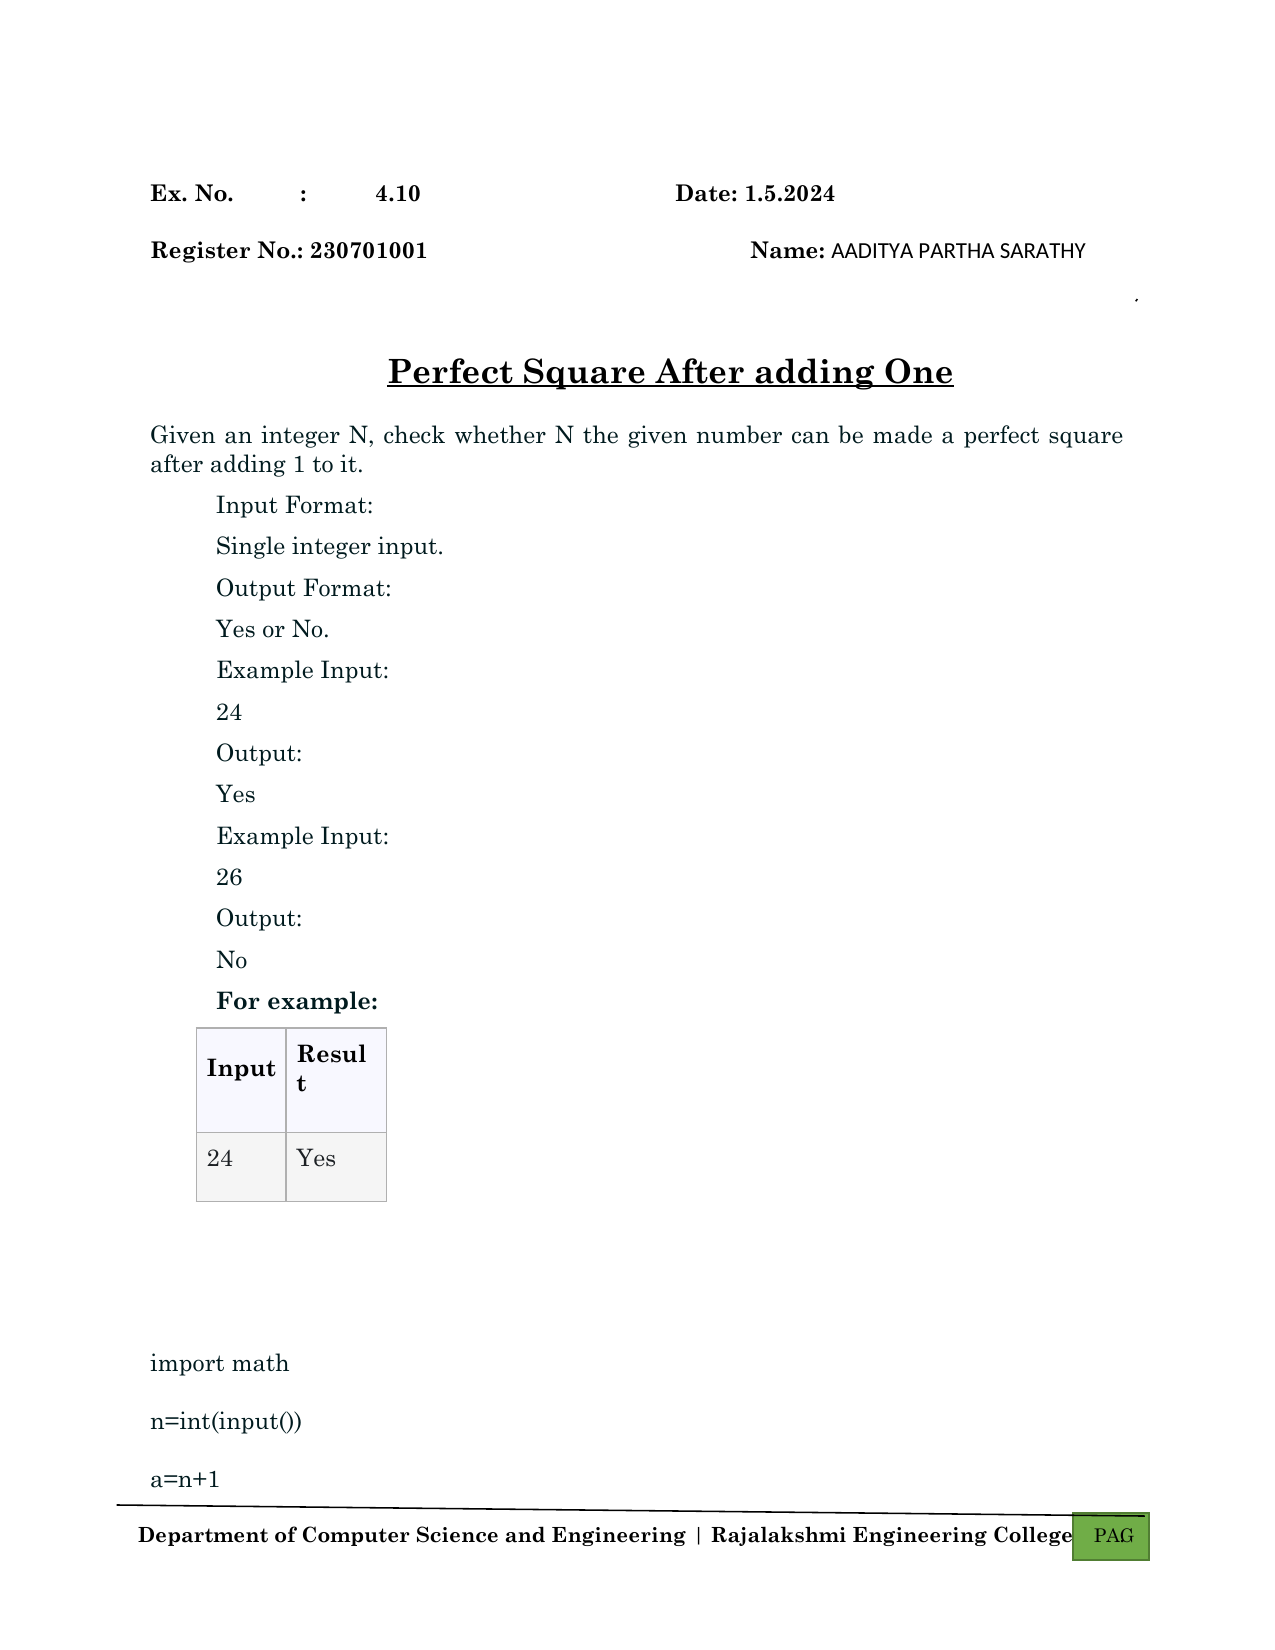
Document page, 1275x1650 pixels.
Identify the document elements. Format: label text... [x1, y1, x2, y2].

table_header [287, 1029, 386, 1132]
text Output: [216, 903, 1125, 932]
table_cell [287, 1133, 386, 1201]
text Input Format: [216, 490, 1125, 518]
text Ex. No. : 4.10 Date: 1.5.2024 [150, 179, 1125, 207]
text For example: [216, 986, 1125, 1015]
text import math [150, 1347, 1125, 1376]
text Perfect Square After adding One [216, 350, 1125, 390]
text n=int(input()) [150, 1406, 1125, 1434]
text a=n+1 [150, 1463, 1125, 1492]
text Yes [216, 779, 1125, 808]
text Single integer input. [216, 531, 1125, 560]
text 24 [216, 696, 1125, 725]
text Output Format: [216, 572, 1125, 601]
text Output: [216, 738, 1125, 767]
text Yes or No. [216, 614, 1125, 643]
text Given an integer N, check whether N the given number can be made a perfect square after adding 1 to it. [150, 419, 1125, 477]
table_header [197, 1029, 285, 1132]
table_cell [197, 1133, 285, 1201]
text Example Input: [216, 655, 1125, 684]
text Register No.: 230701001 Name: AADITYA PARTHA SARATHY [150, 236, 1125, 264]
text No [216, 944, 1125, 973]
text 26 [216, 862, 1125, 891]
text Example Input: [216, 821, 1125, 849]
